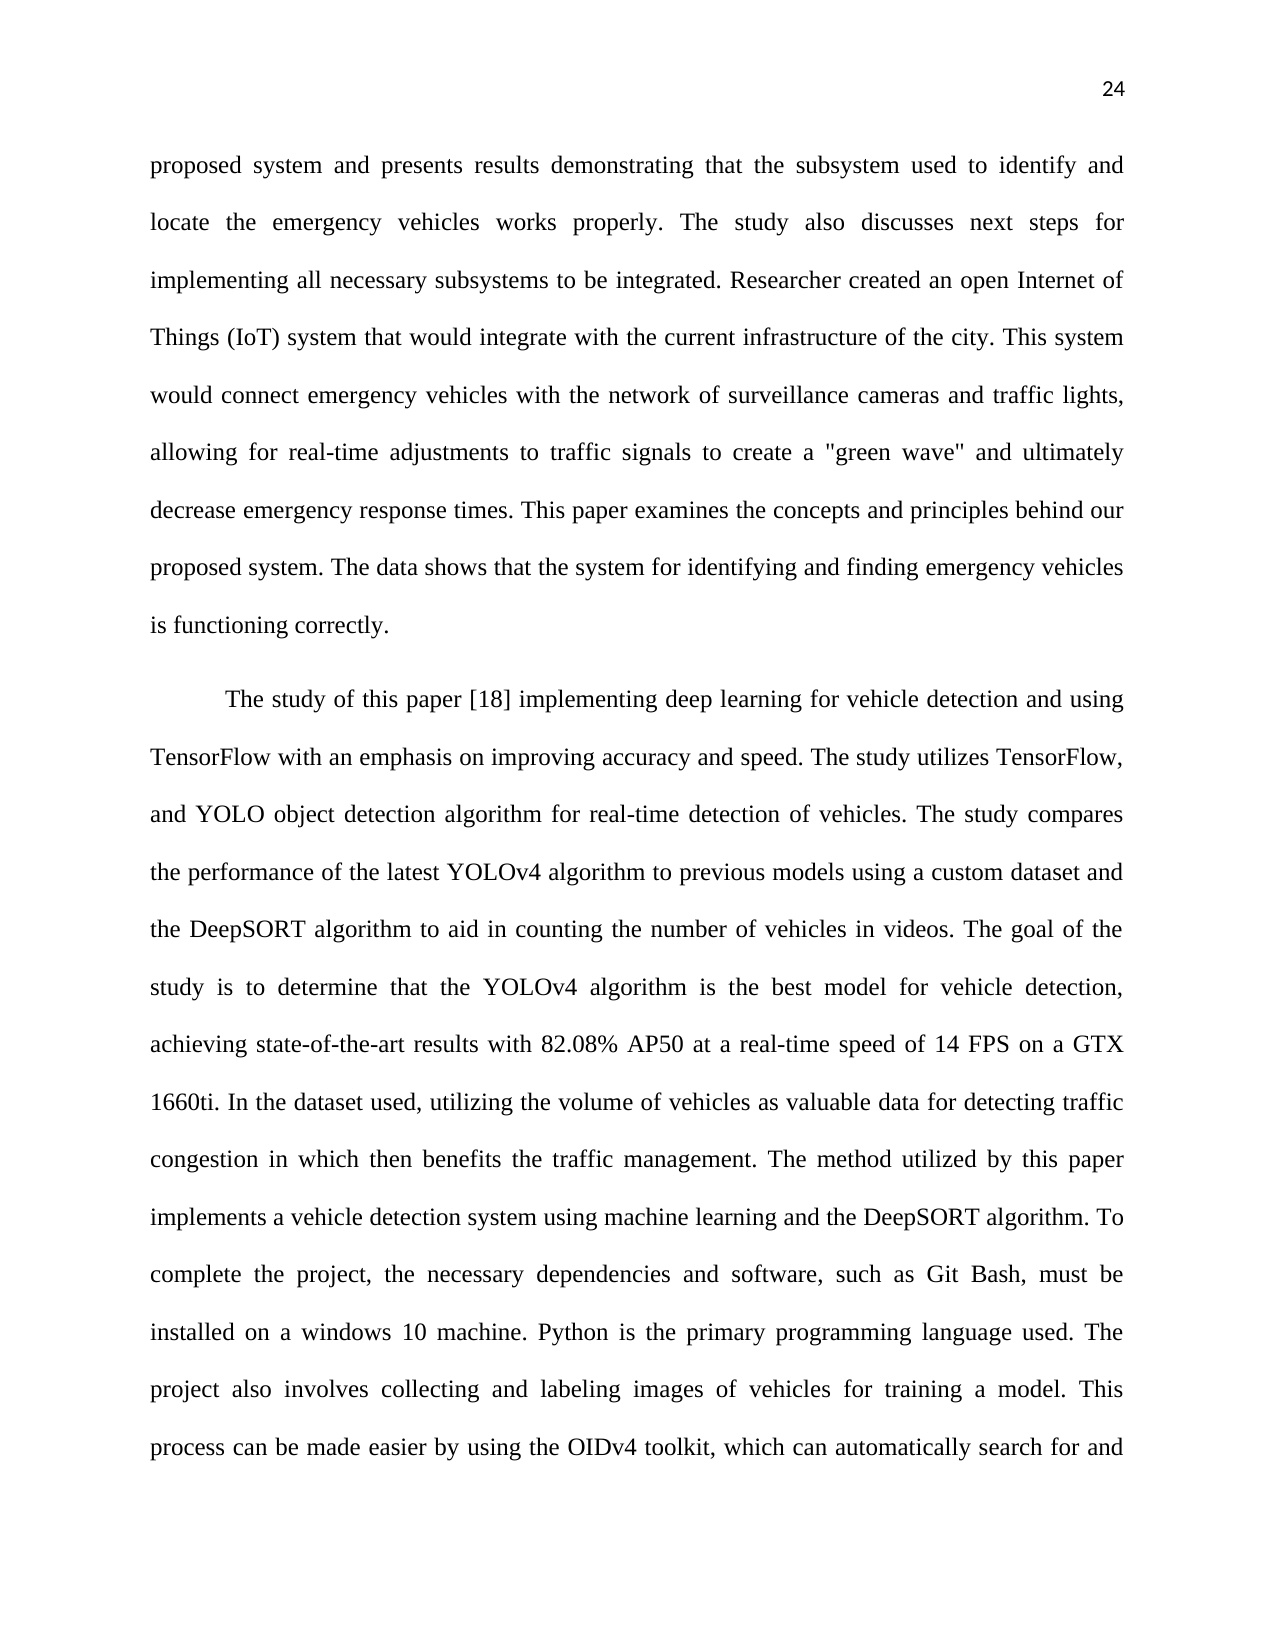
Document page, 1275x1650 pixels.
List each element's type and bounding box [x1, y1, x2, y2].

text [150, 150, 1125, 639]
text [150, 684, 1125, 1460]
